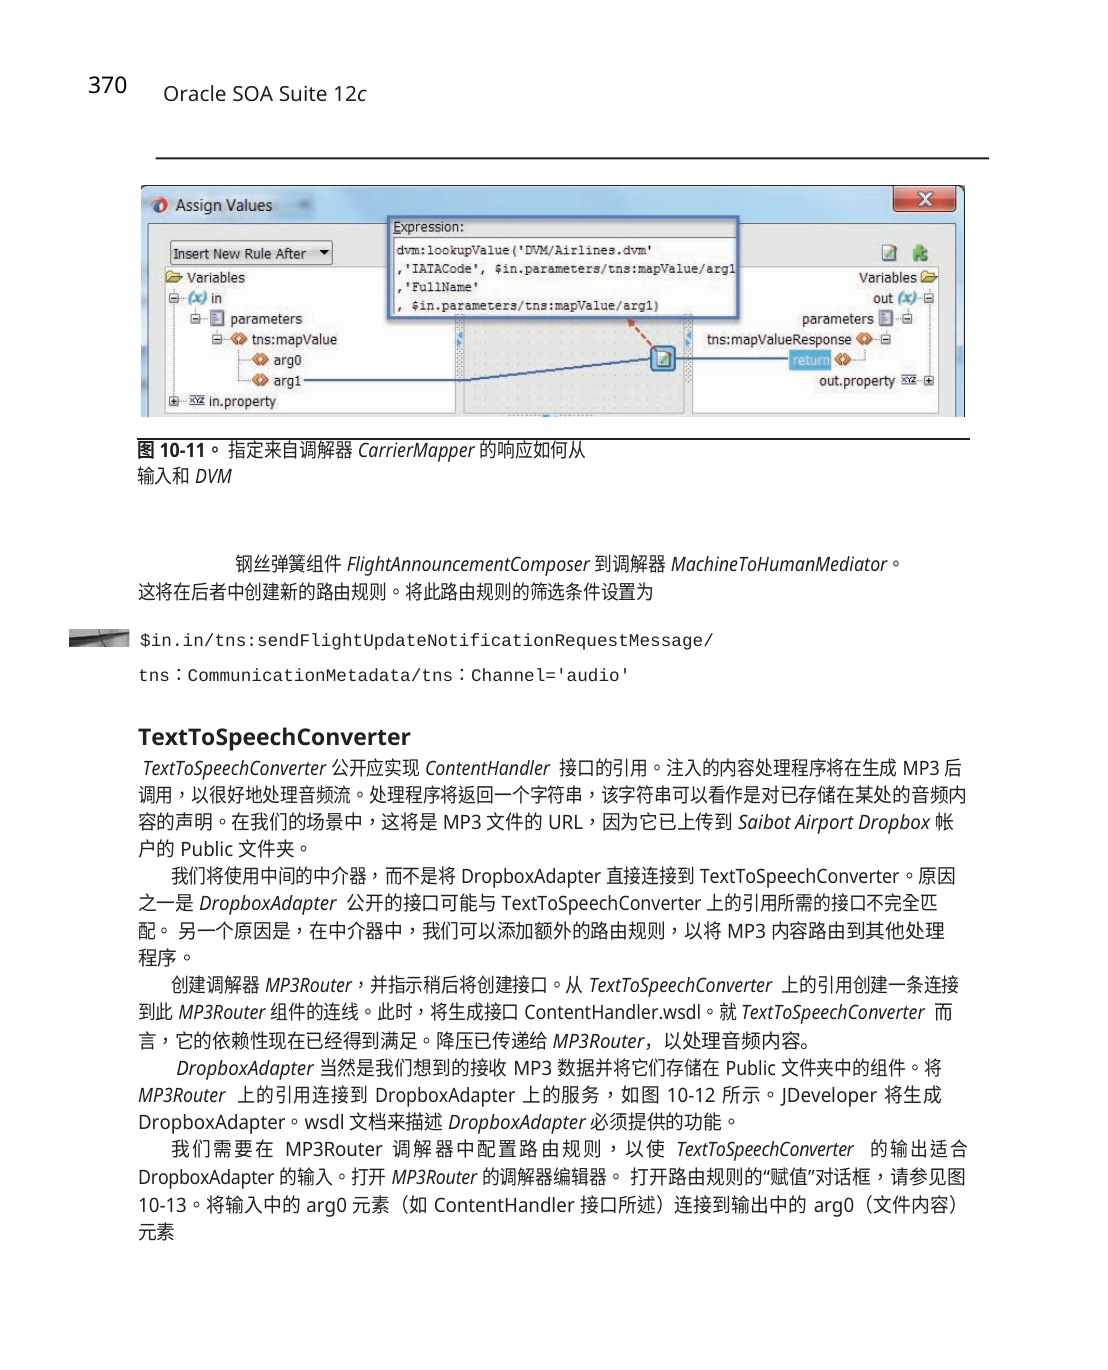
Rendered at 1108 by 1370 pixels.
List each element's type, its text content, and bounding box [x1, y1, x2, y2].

picture [141, 185, 965, 417]
text DropboxAdapter 当然是我们想到的接收 MP3 数据并将它们存储在 Public 文件夹中的组件。将 MP3Router 上的引用连接到 DropboxAdapter 上的服务，如图 10-12 所示。JDeveloper 将生成 DropboxAdapter。wsdl 文档来描述 DropboxAdapter 必须提供的功能。 [138, 1054, 943, 1136]
subtitle TextToSpeechConverter [138, 721, 1107, 752]
text 输入和 DVM [137, 462, 1107, 489]
text 钢丝弹簧组件 FlightAnnouncementComposer 到调解器 MachineToHumanMediator。 [136, 550, 1004, 577]
text 这将在后者中创建新的路由规则。将此路由规则的筛选条件设置为 [138, 578, 1107, 605]
text 创建调解器 MP3Router，并指示稍后将创建接口。从 TextToSpeechConverter 上的引用创建一条连接到此 MP3Router 组件的连线。此时，将生成接口 ContentHandler.wsdl。就TextToSpeechConverter 而言，它的依赖性现在已经得到满足。降压已传递给 MP3Router，以处理音频内容。 [138, 971, 967, 1054]
text $in.in/tns:sendFlightUpdateNotificationRequestMessage/ tns：CommunicationMetadata/tns：Channel='audio' [69, 629, 714, 687]
text 我们将使用中间的中介器，而不是将 DropboxAdapter 直接连接到 TextToSpeechConverter。原因之一是 DropboxAdapter 公开的接口可能与 TextToSpeechConverter 上的引用所需的接口不完全匹配。 另一个原因是，在中介器中，我们可以添加额外的路由规则，以将 MP3 内容路由到其他处理程序。 [138, 862, 957, 971]
text 图 10-11。 指定来自调解器 CarrierMapper 的响应如何从 [137, 433, 1107, 462]
text TextToSpeechConverter 公开应实现 ContentHandler 接口的引用。注入的内容处理程序将在生成 MP3 后调用，以很好地处理音频流。处理程序将返回一个字符串，该字符串可以看作是对已存储在某处的音频内容的声明。在我们的场景中，这将是 MP3 文件的 URL，因为它已上传到 Saibot Airport Dropbox 帐户的 Public 文件夹。 [138, 754, 972, 862]
picture [69, 629, 130, 647]
text 我们需要在 MP3Router 调解器中配置路由规则，以使 TextToSpeechConverter 的输出适合 DropboxAdapter 的输入。打开 MP3Router 的调解器编辑器。 打开路由规则的“赋值”对话框，请参见图 10-13。将输入中的 arg0 元素（如 ContentHandler 接口所述）连接到输出中的 arg0（文件内容）元素 [138, 1136, 968, 1246]
